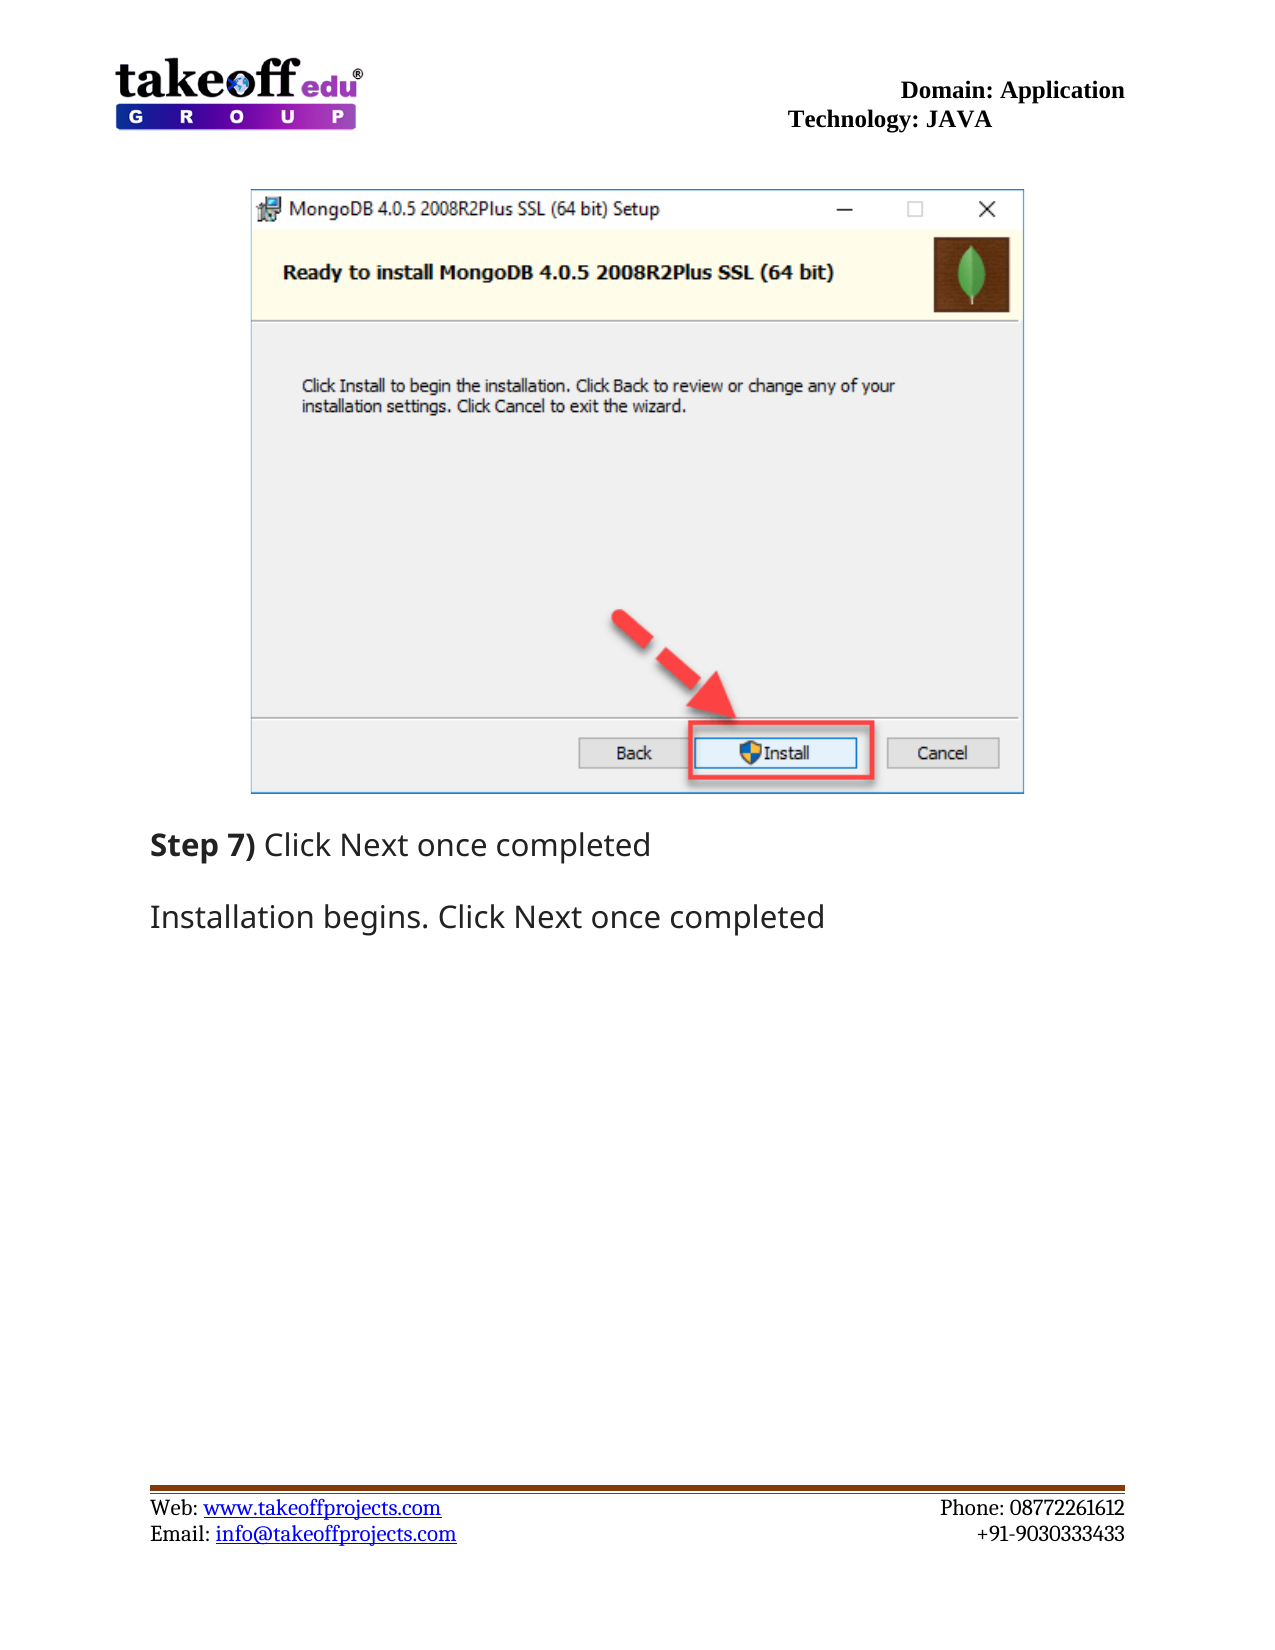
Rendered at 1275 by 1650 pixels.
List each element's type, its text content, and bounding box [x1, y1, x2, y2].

text Step 7) Click Next once completed [150, 823, 1125, 866]
picture [250, 189, 1025, 794]
picture [112, 53, 366, 140]
text Installation begins. Click Next once completed [150, 895, 1125, 937]
